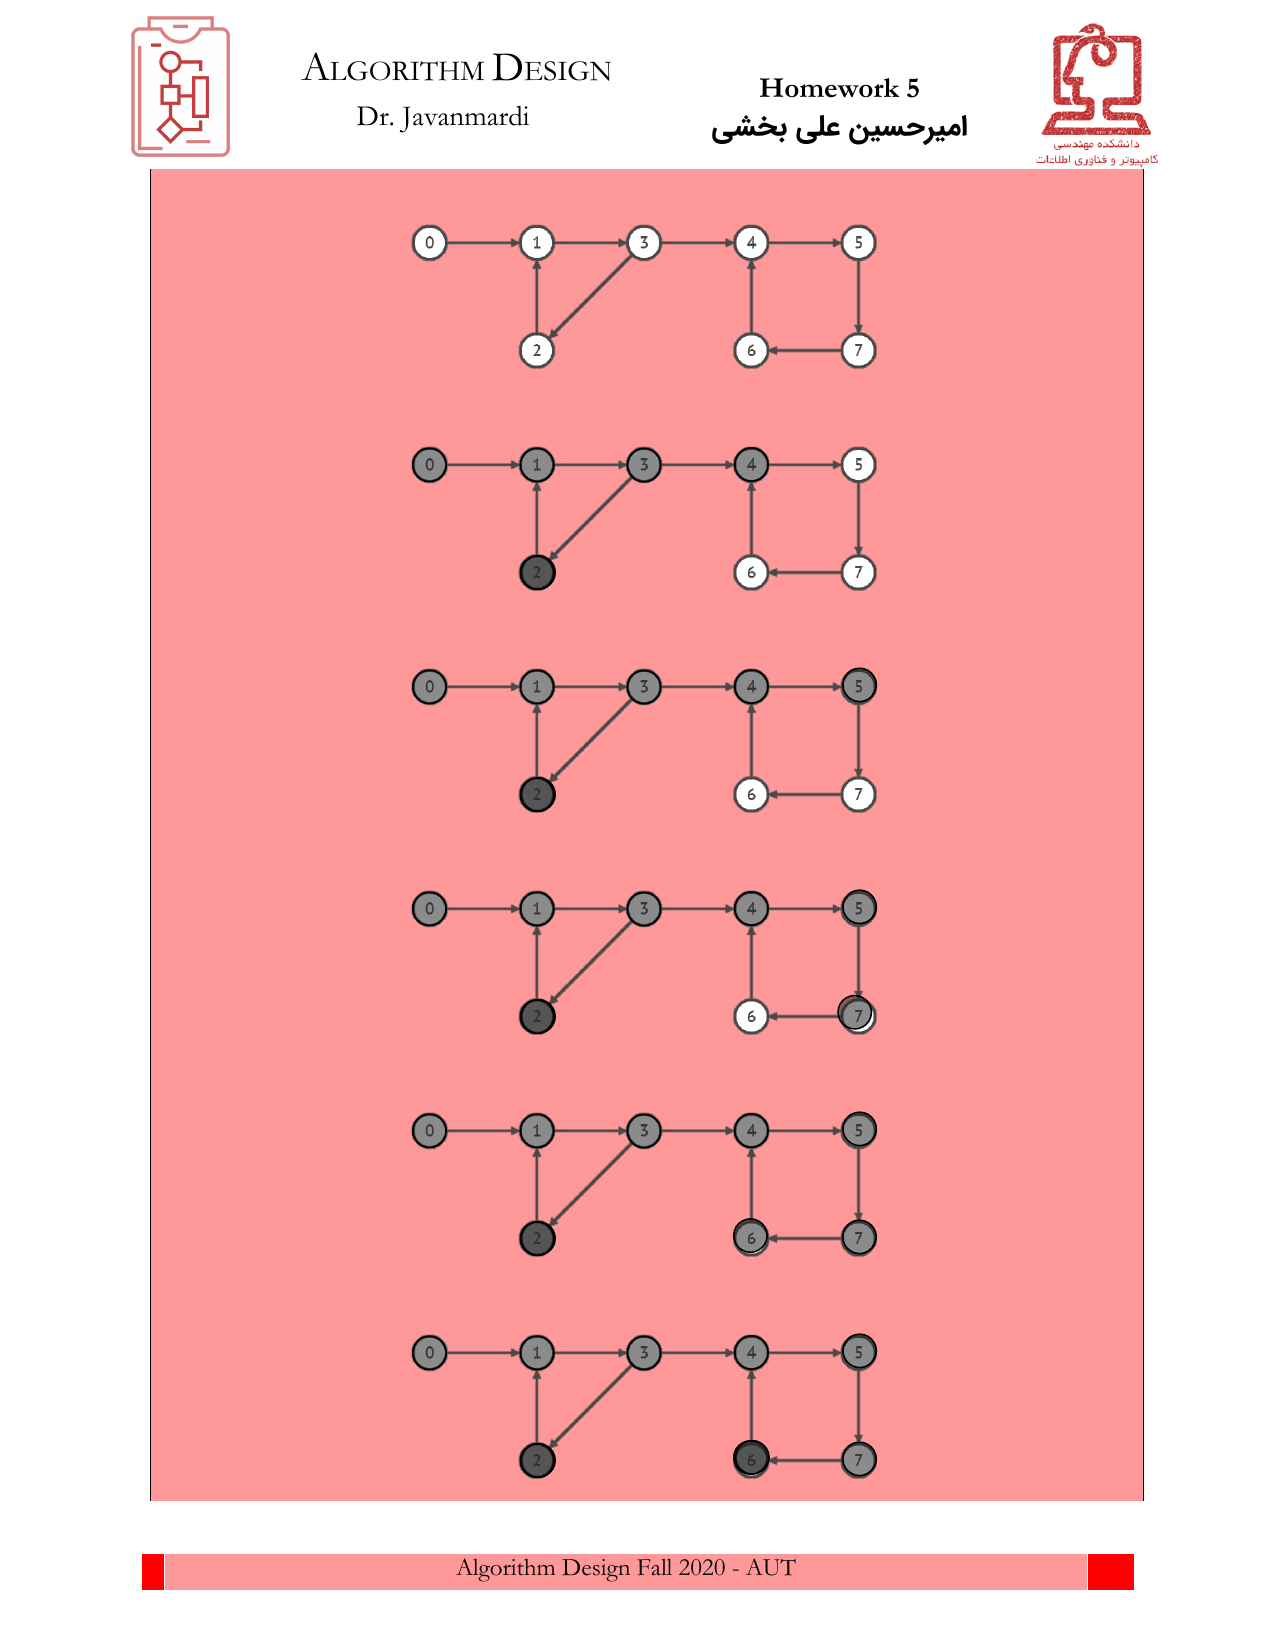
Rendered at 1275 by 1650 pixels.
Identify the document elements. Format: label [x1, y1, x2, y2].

picture [405, 1101, 889, 1264]
picture [405, 657, 889, 820]
table_cell [151, 613, 1143, 835]
table_cell [151, 1057, 1143, 1279]
table_cell [151, 391, 1143, 613]
picture [405, 1323, 889, 1486]
table_cell [151, 1279, 1143, 1501]
picture [405, 879, 889, 1042]
table_cell [151, 169, 1143, 391]
table_cell [151, 835, 1143, 1057]
picture [405, 213, 889, 376]
picture [405, 435, 889, 598]
